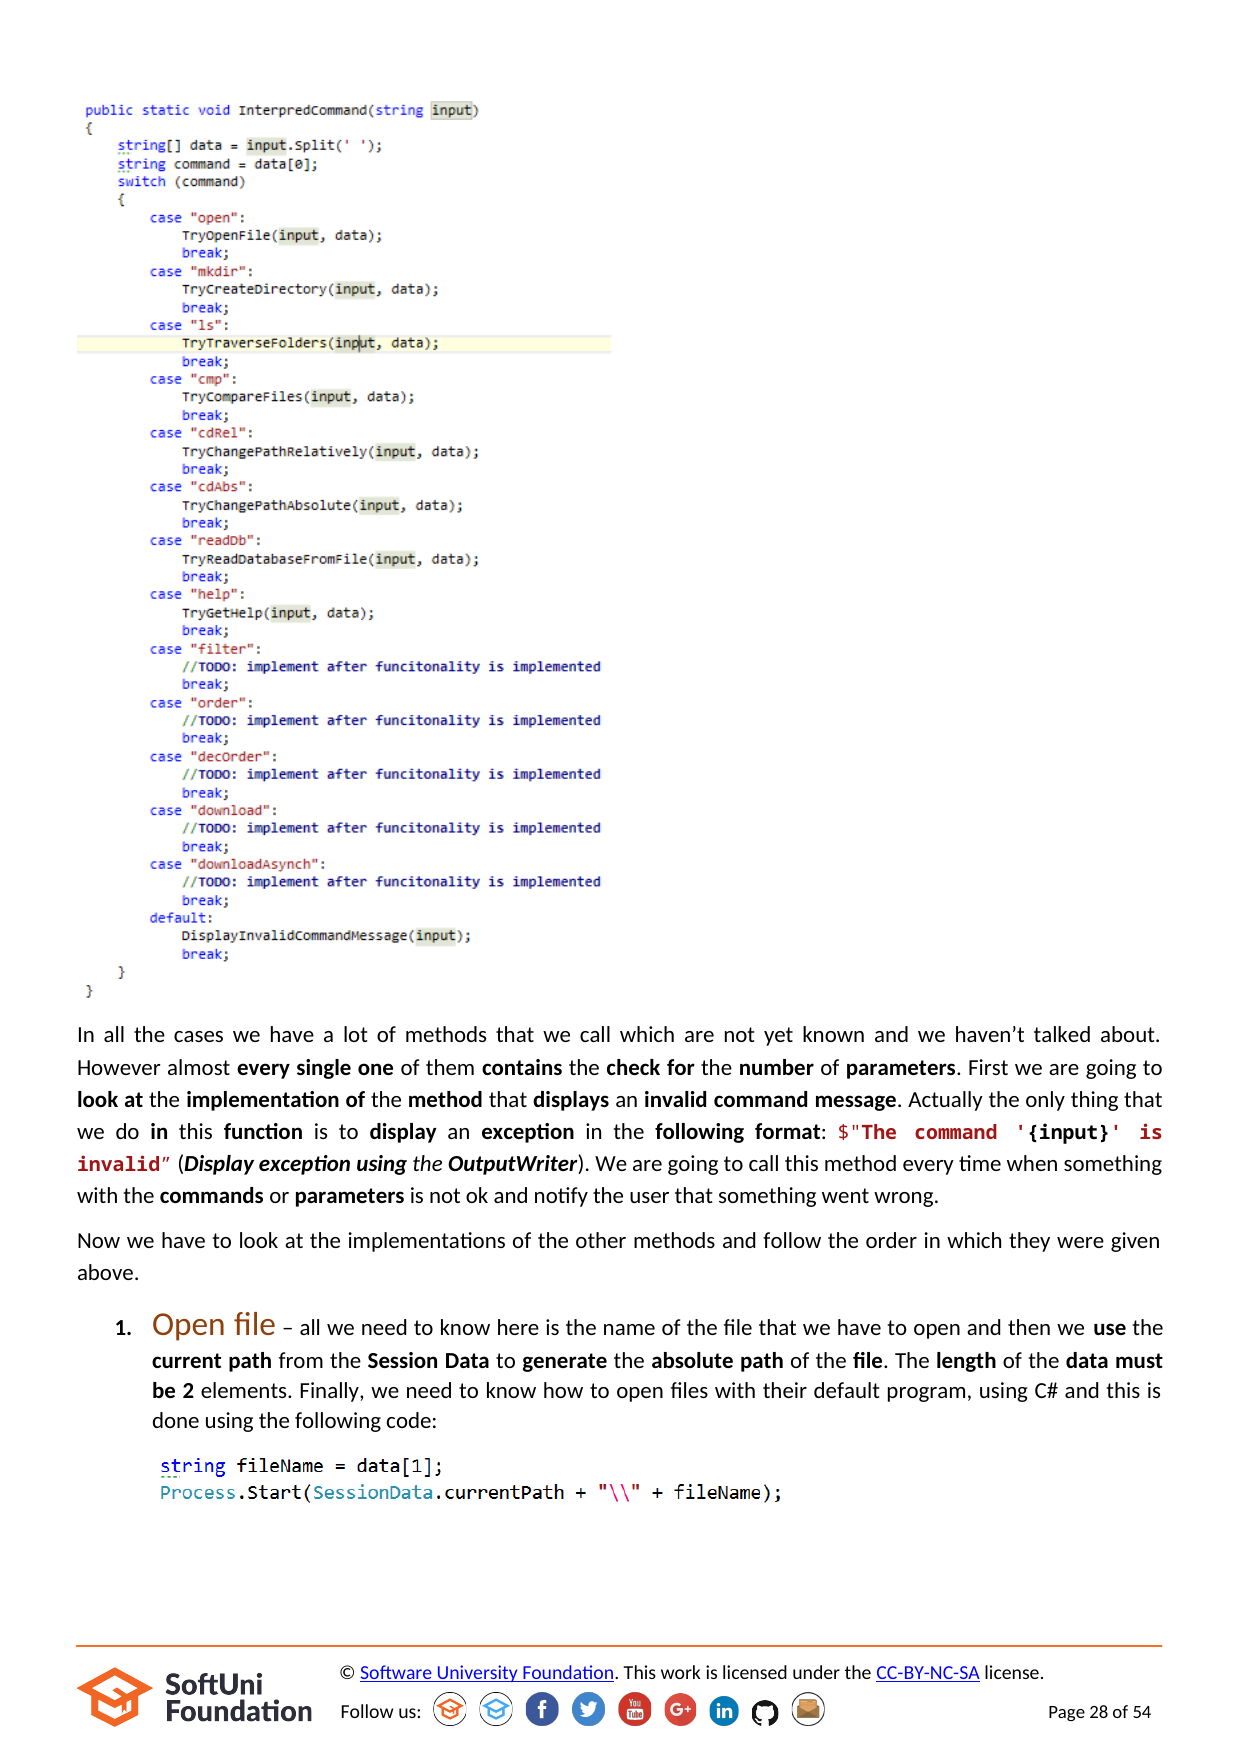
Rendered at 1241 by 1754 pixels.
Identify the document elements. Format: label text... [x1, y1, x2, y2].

picture [730, 1696, 739, 1705]
picture [76, 95, 612, 1004]
text Now we have to look at the implementations of the other methods and follow the order in which they were given above. [77, 1226, 1163, 1286]
picture [730, 1717, 739, 1726]
picture [618, 1692, 652, 1726]
list Open file – all we need to know here is the name of the file that we have to open and then we use the current path from the Session Data to generate the absolute path of the file. The length of the data must be 2 elements. Finally, we need to know how to open files with their default program, using C# and this is done using the following code: [114, 1303, 1163, 1434]
picture [709, 1717, 718, 1726]
picture [723, 1708, 732, 1717]
picture [572, 1692, 605, 1726]
picture [479, 1692, 513, 1726]
picture [664, 1693, 697, 1726]
text In all the cases we have a lot of methods that we call which are not yet known and we haven’t talked about. However almost every single one of them contains the check for the number of parameters. First we are going to look at the implementation of the method that displays an invalid command message. Actually the only thing that we do in this function is to display an exception in the following format: $"The command '{input}' is invalid” (Display exception using the OutputWriter). We are going to call this method every time when something with the commands or parameters is not ok and notify the user that something went wrong. [77, 1020, 1163, 1209]
picture [433, 1692, 467, 1726]
picture [791, 1692, 825, 1726]
picture [709, 1696, 718, 1705]
picture [76, 1667, 312, 1727]
picture [525, 1692, 559, 1726]
picture [151, 1448, 798, 1513]
picture [752, 1700, 779, 1726]
